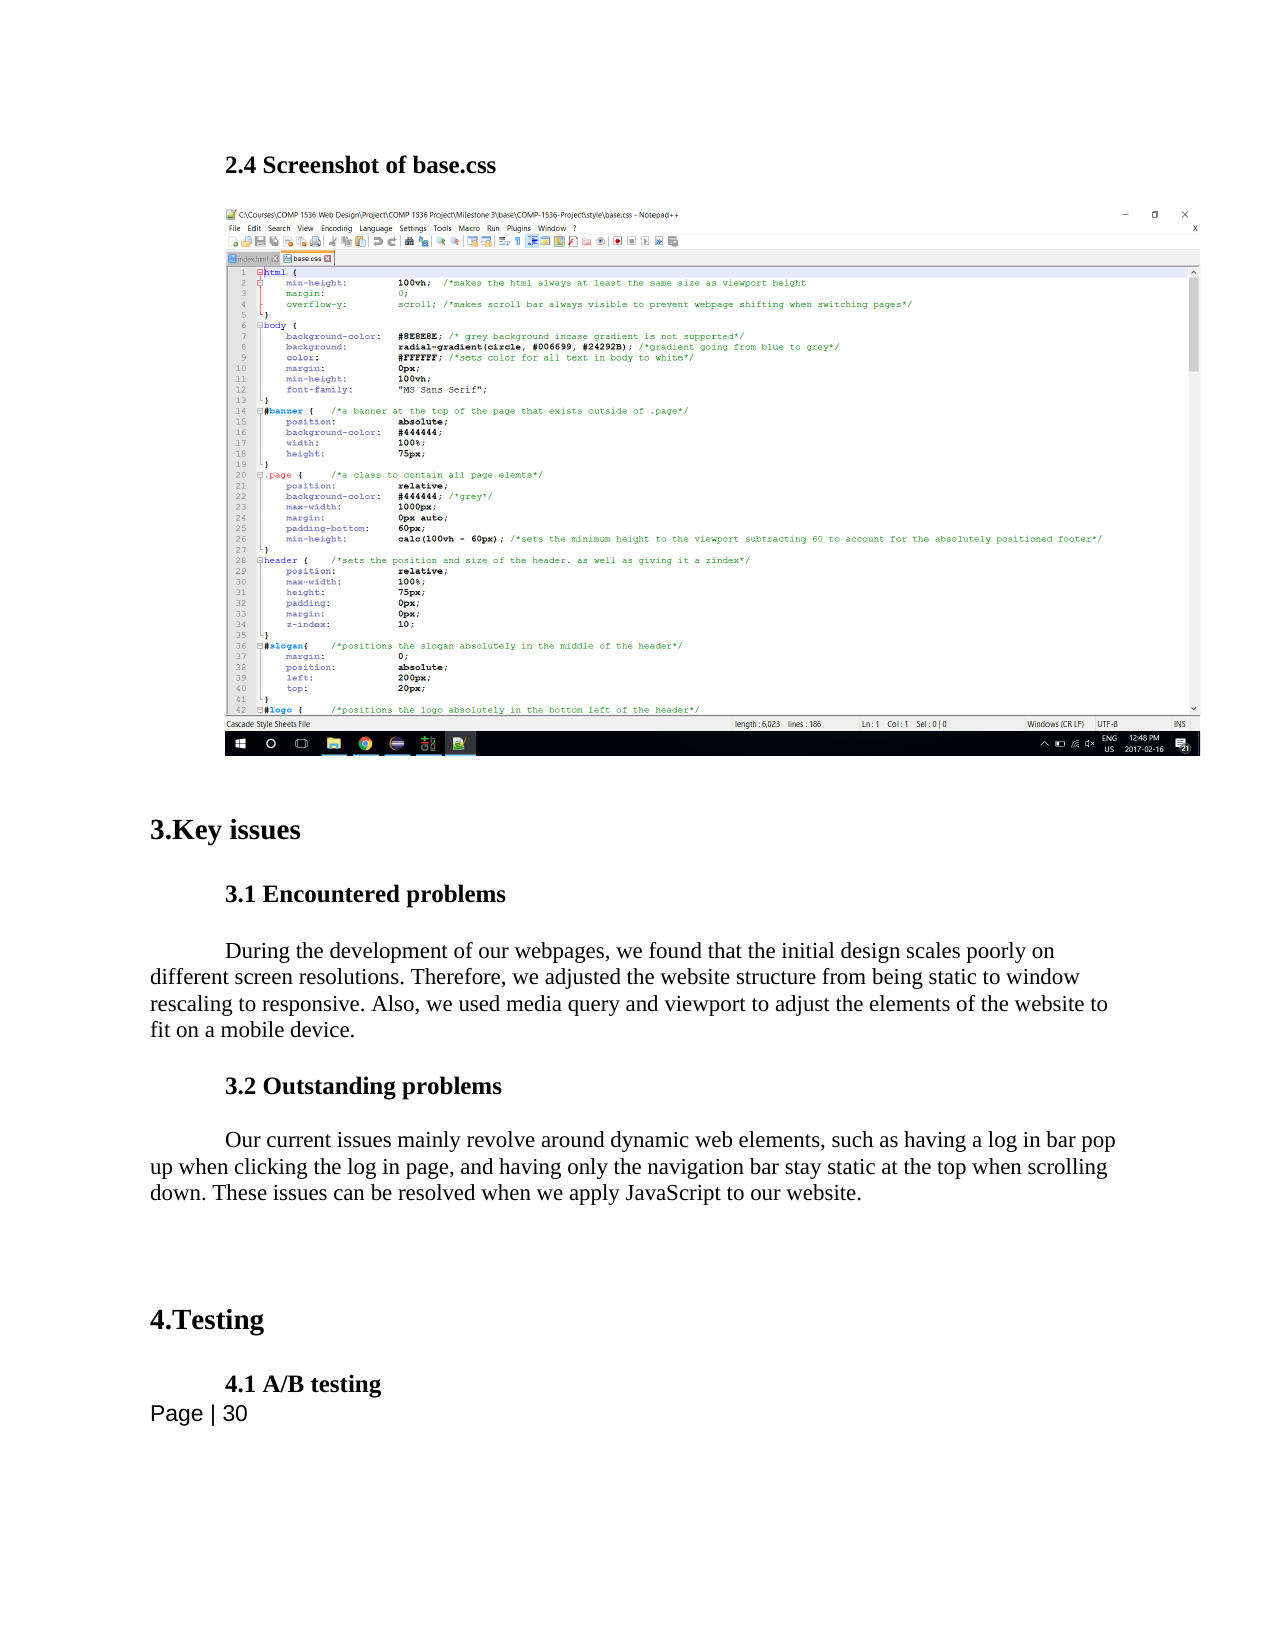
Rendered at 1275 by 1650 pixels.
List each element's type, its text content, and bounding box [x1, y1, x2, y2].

text During the development of our webpages, we found that the initial design scales poorly on different screen resolutions. Therefore, we adjusted the website structure from being static to window rescaling to responsive. Also, we used media query and viewport to adjust the elements of the website to fit on a mobile device. [150, 937, 1125, 1042]
picture [225, 207, 1200, 756]
text 4.1 A/B testing [150, 1369, 1125, 1398]
text 3.1 Encountered problems [150, 879, 1125, 908]
text 2.4 Screenshot of base.css [150, 150, 1125, 179]
text Our current issues mainly revolve around dynamic web elements, such as having a log in bar pop up when clicking the log in page, and having only the navigation bar stay static at the top when scrolling down. These issues can be resolved when we apply JavaScript to our website. [150, 1126, 1125, 1205]
text 3.Key issues [150, 812, 1125, 846]
text 3.2 Outstanding problems [150, 1071, 1125, 1100]
text 4.Testing [150, 1302, 1125, 1336]
